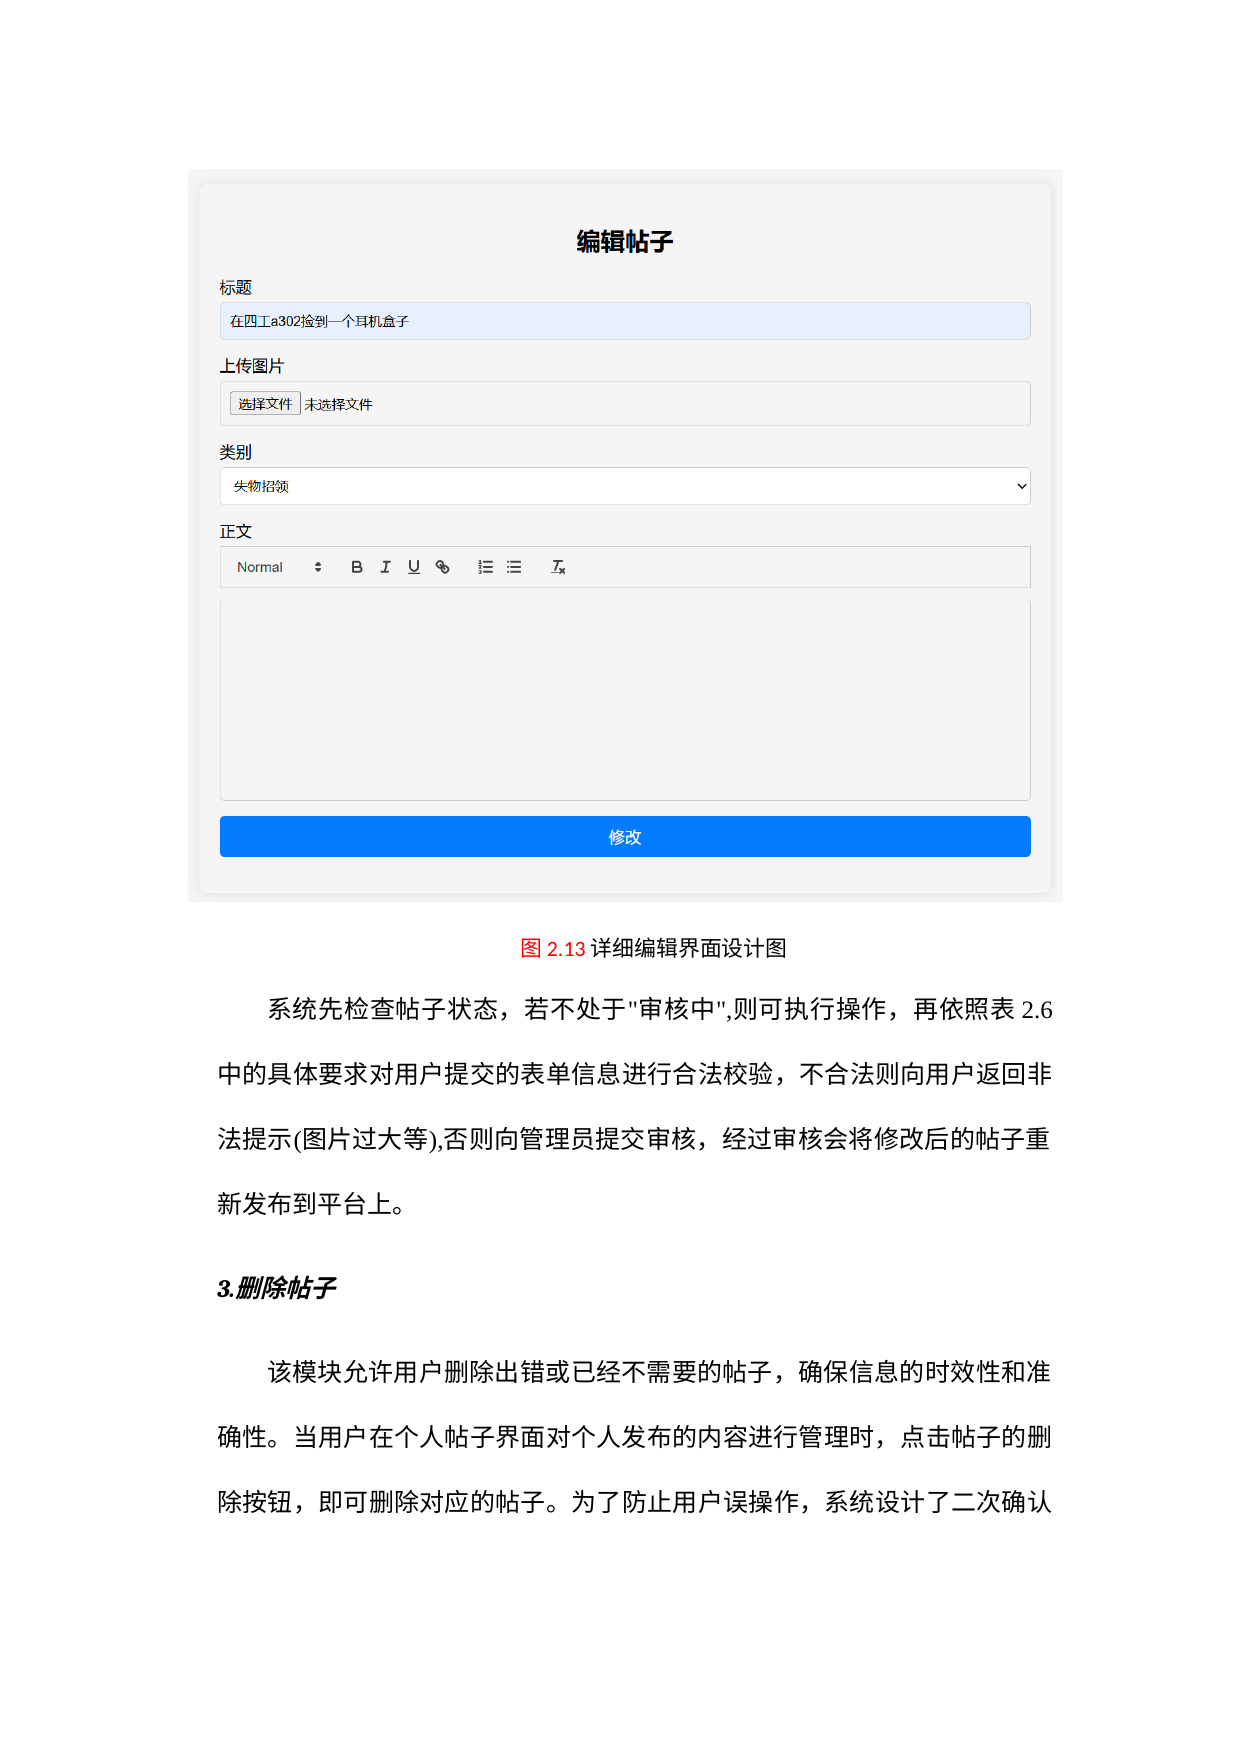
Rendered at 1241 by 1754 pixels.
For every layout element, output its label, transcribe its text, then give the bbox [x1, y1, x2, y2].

text 3.删除帖子 [217, 1254, 1053, 1319]
list 系统先检查帖子状态，若不处于"审核中",则可执行操作，再依照表2.6中的具体要求对用户提交的表单信息进行合法校验，不合法则向用户返回非法提示(图片过大等),否则向管理员提交审核，经过审核会将修改后的帖子重新发布到平台上。 [217, 975, 1053, 1235]
picture [187, 169, 1063, 902]
text 图2.13 详细编辑界面设计图 [211, 930, 1053, 963]
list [217, 1338, 1053, 1533]
